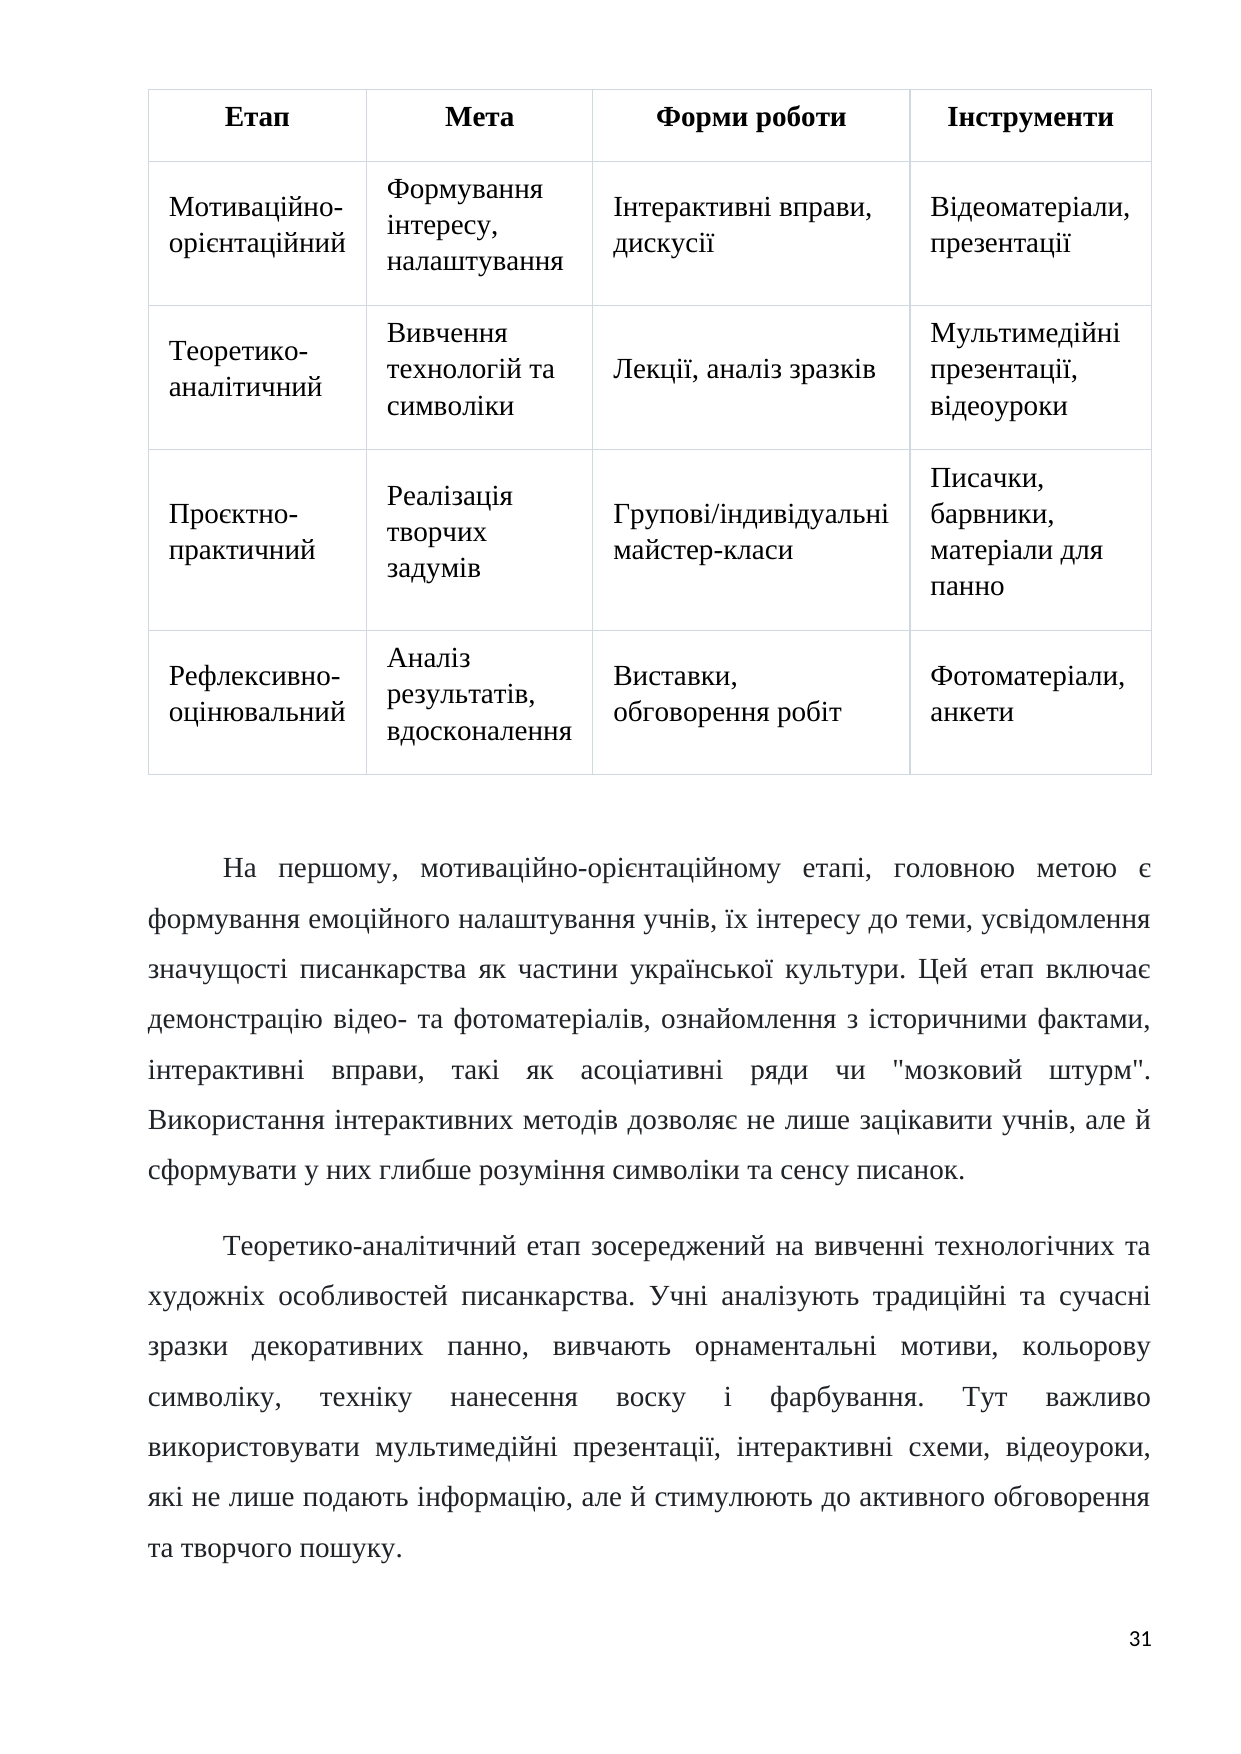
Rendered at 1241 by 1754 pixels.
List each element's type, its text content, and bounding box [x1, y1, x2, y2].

table_cell Мотиваційно-орієнтаційний [149, 162, 366, 305]
table_cell Групові/індивідуальні майстер-класи [593, 450, 909, 630]
table_cell Виставки, обговорення робіт [593, 631, 909, 774]
table_cell Відеоматеріали, презентації [911, 162, 1151, 305]
table_cell Вивчення технологій та символіки [367, 306, 592, 449]
table_cell Рефлексивно-оцінювальний [149, 631, 366, 774]
table_header Форми роботи [593, 90, 909, 161]
table_header Етап [149, 90, 366, 161]
table_cell Інтерактивні вправи, дискусії [593, 162, 909, 305]
table_cell Проєктно-практичний [149, 450, 366, 630]
table_cell Формування інтересу, налаштування [367, 162, 592, 305]
text Теоретико-аналітичний етап зосереджений на вивченні технологічних та художніх особливостей писанкарства. Учні аналізують традиційні та сучасні зразки декоративних панно, вивчають орнаментальні мотиви, кольорову символіку, техніку нанесення воску і фарбування. Тут важливо використовувати мультимедійні презентації, інтерактивні схеми, відеоуроки, які не лише подають інформацію, але й стимулюють до активного обговорення та творчого пошуку. [148, 1228, 1152, 1563]
table_header Інструменти [911, 90, 1151, 161]
table_cell Теоретико-аналітичний [149, 306, 366, 449]
table_header Мета [367, 90, 592, 161]
table_cell Писачки, барвники, матеріали для панно [911, 450, 1151, 630]
text На першому, мотиваційно-орієнтаційному етапі, головною метою є формування емоційного налаштування учнів, їх інтересу до теми, усвідомлення значущості писанкарства як частини української культури. Цей етап включає демонстрацію відео- та фотоматеріалів, ознайомлення з історичними фактами, інтерактивні вправи, такі як асоціативні ряди чи "мозковий штурм". Використання інтерактивних методів дозволяє не лише зацікавити учнів, але й сформувати у них глибше розуміння символіки та сенсу писанок. [148, 851, 1152, 1186]
table_cell Фотоматеріали, анкети [911, 631, 1151, 774]
table_cell Реалізація творчих задумів [367, 450, 592, 630]
table_cell Лекції, аналіз зразків [593, 306, 909, 449]
table_cell Мультимедійні презентації, відеоуроки [911, 306, 1151, 449]
table_cell Аналіз результатів, вдосконалення [367, 631, 592, 774]
